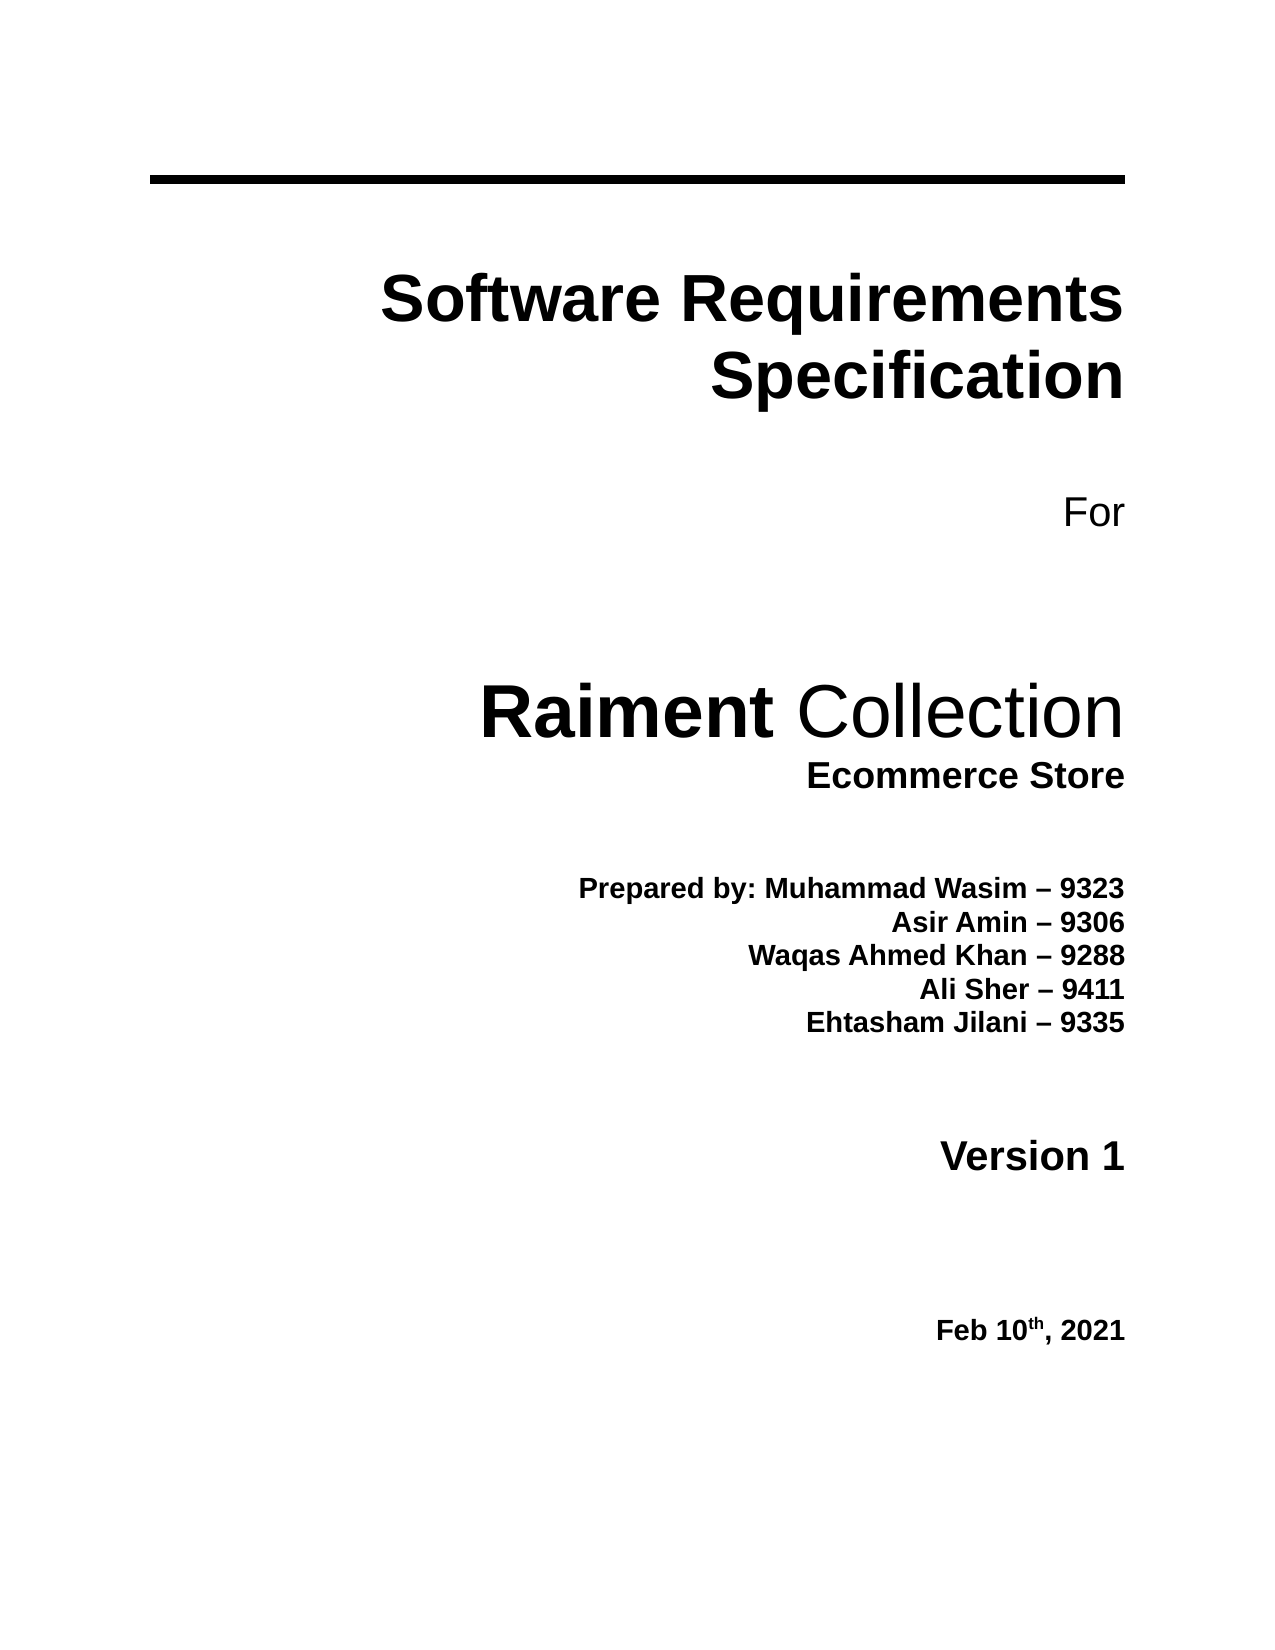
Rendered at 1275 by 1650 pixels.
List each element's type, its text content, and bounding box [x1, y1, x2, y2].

text Ehtasham Jilani – 9335 [150, 1005, 1125, 1039]
text Asir Amin – 9306 [150, 905, 1125, 938]
text Ecommerce Store [150, 753, 1125, 796]
title Software Requirements Specification [150, 259, 1125, 413]
title Raiment Collection [150, 667, 1125, 753]
text Waqas Ahmed Khan – 9288 [150, 938, 1125, 972]
text Prepared by: Muhammad Wasim – 9323 [150, 871, 1125, 905]
text Version 1 [150, 1131, 1125, 1179]
text Feb 10th, 2021 [150, 1313, 1125, 1347]
text Ali Sher – 9411 [150, 972, 1125, 1005]
title For [150, 488, 1125, 536]
